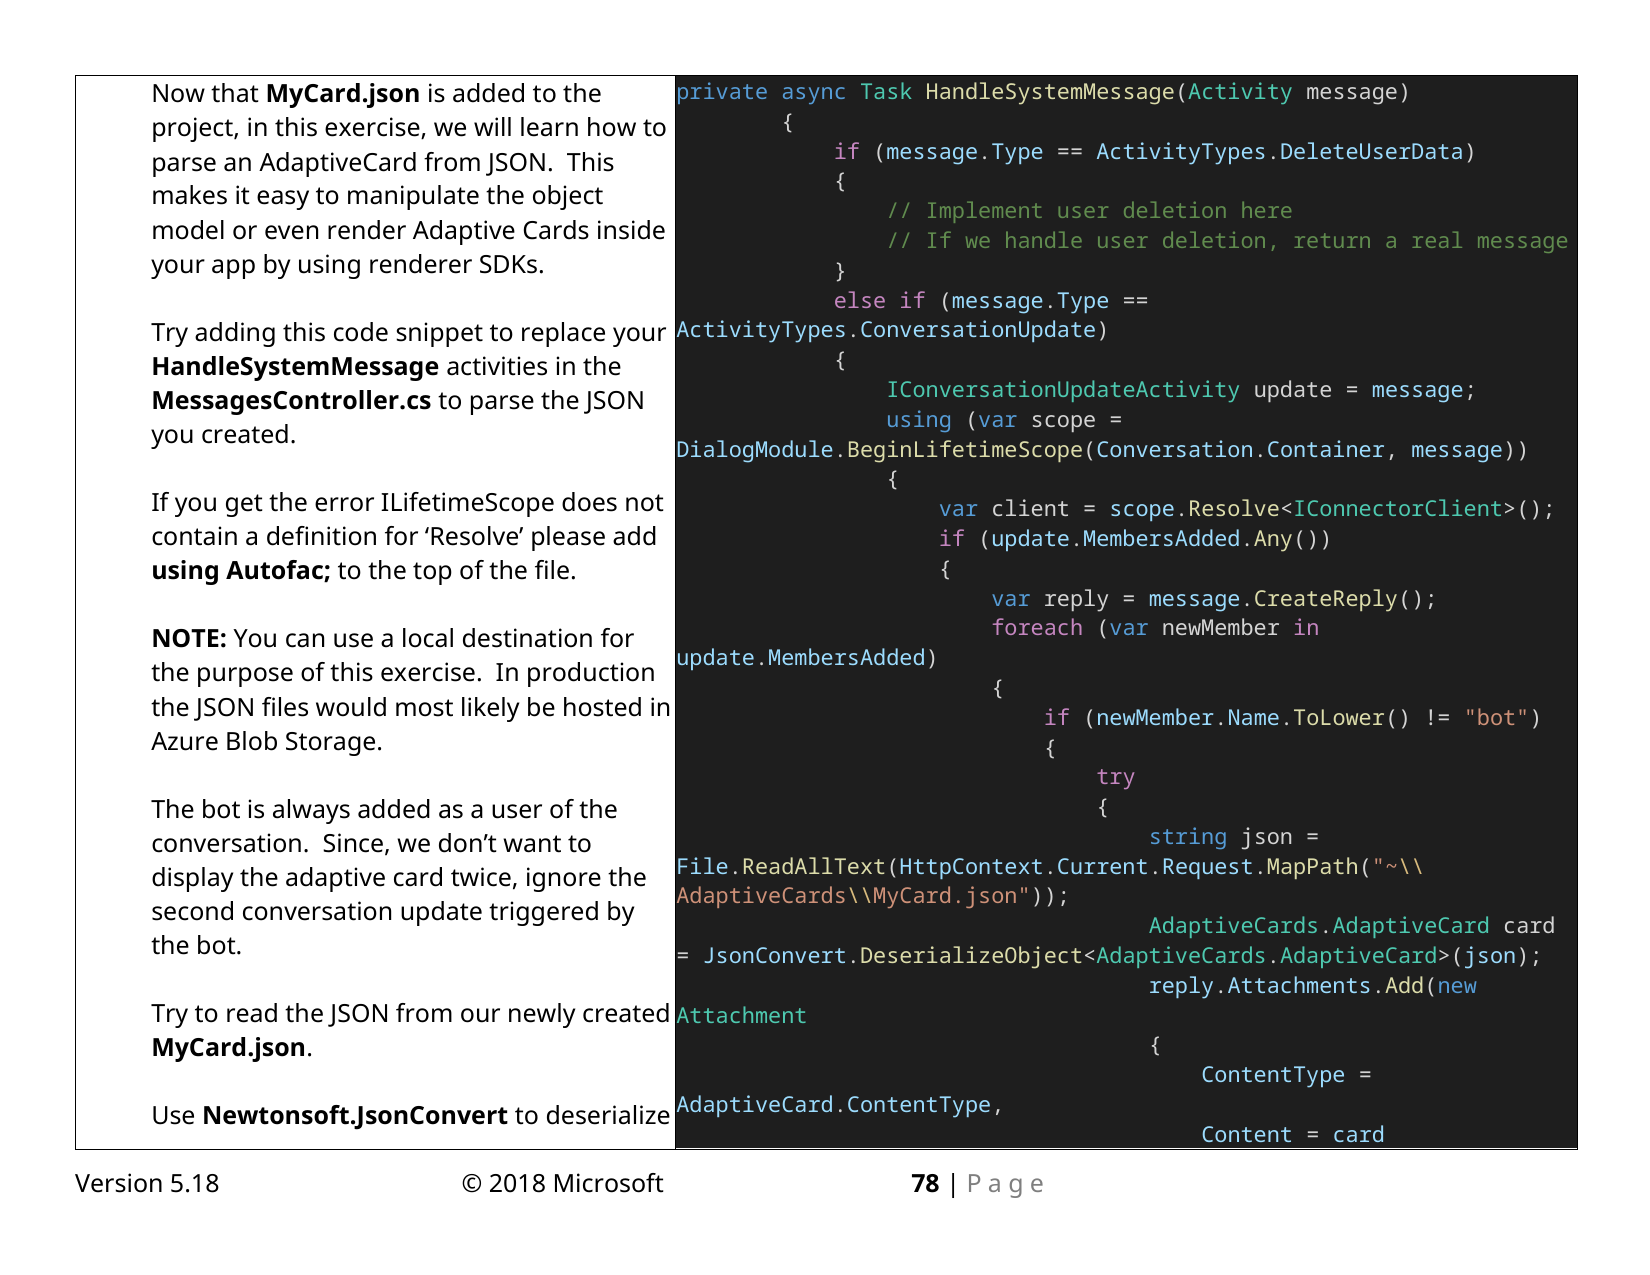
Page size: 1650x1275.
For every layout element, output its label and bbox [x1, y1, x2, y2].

table_header [76, 76, 675, 1148]
